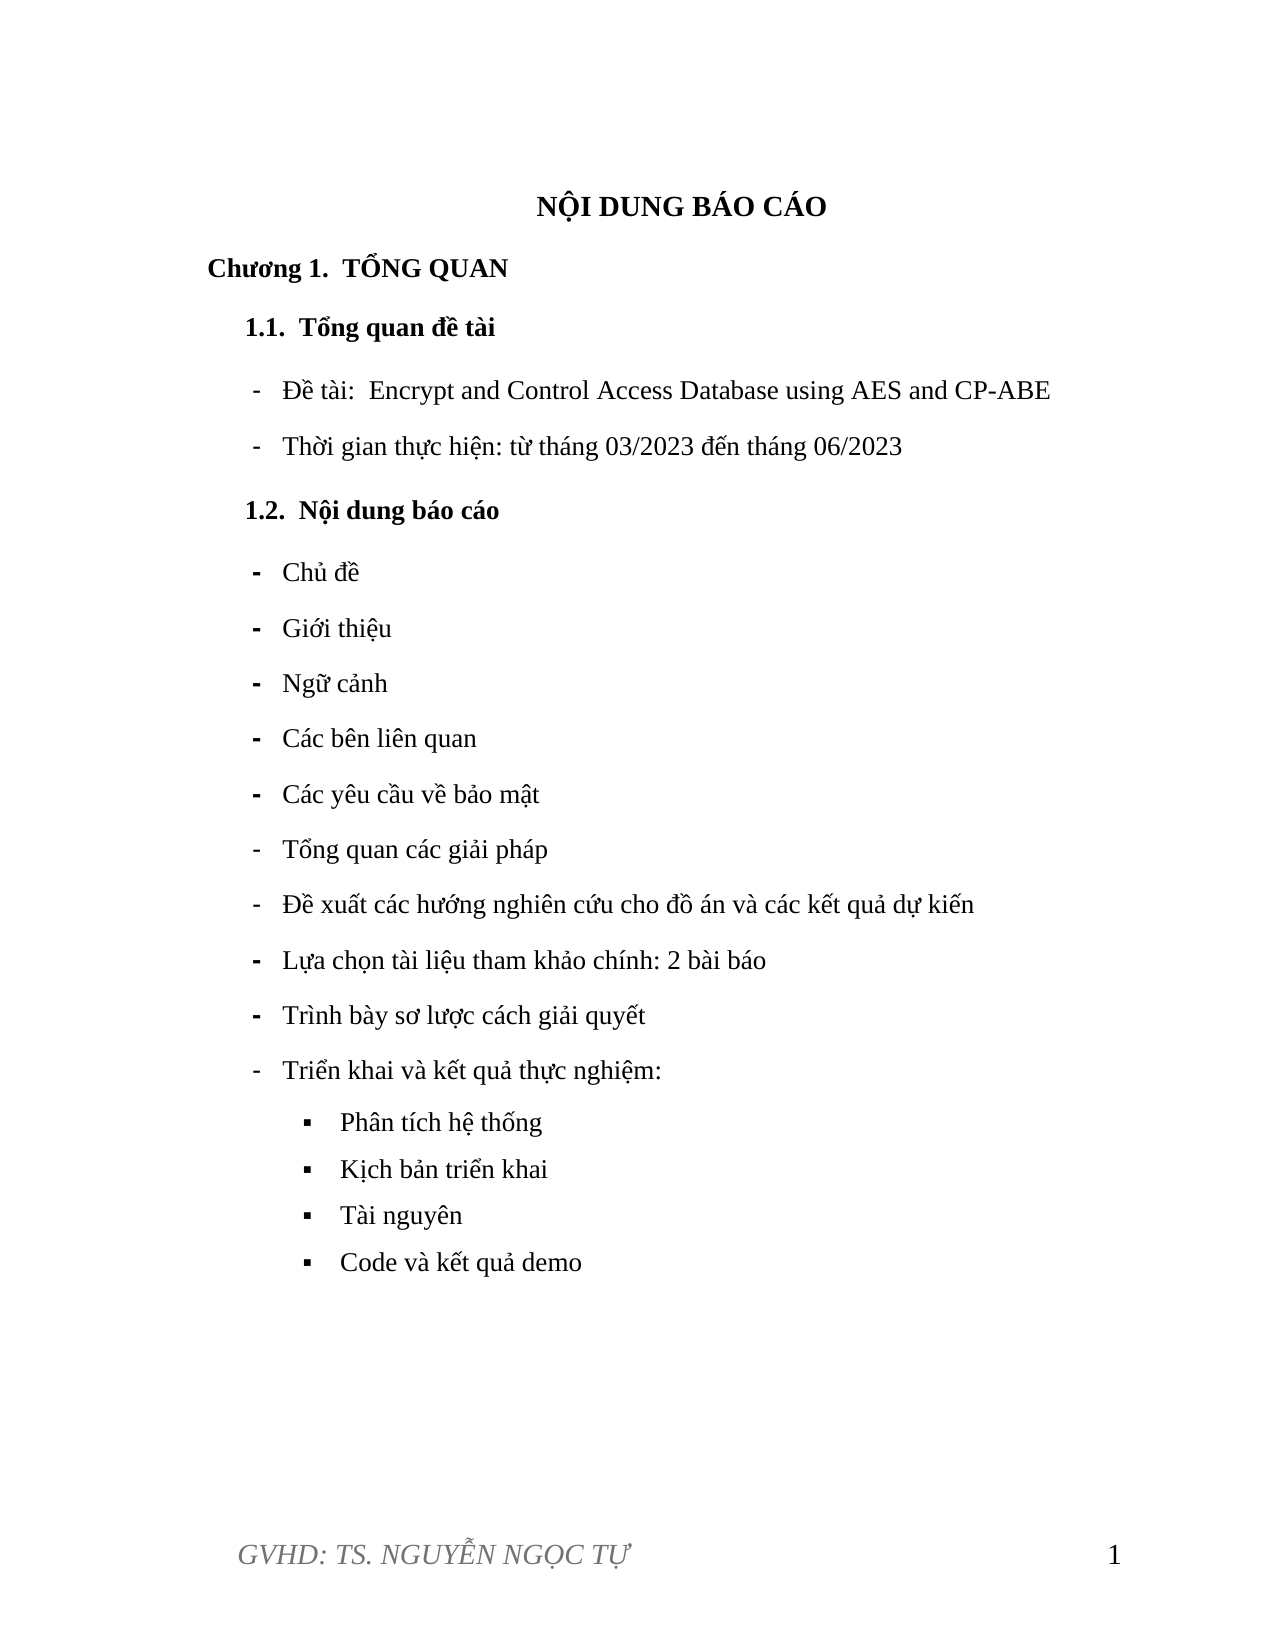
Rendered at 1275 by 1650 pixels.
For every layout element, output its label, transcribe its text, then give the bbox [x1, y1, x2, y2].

text Các bên liên quan [252, 719, 1156, 756]
text Thời gian thực hiện: từ tháng 03/2023 đến tháng 06/2023 [252, 426, 1156, 463]
text Đề xuất các hướng nghiên cứu cho đồ án và các kết quả dự kiến [252, 885, 1156, 922]
text Giới thiệu [252, 608, 1156, 645]
text Triển khai và kết quả thực nghiệm: [252, 1051, 1156, 1088]
text Trình bày sơ lược cách giải quyết [252, 995, 1156, 1032]
text Lựa chọn tài liệu tham khảo chính: 2 bài báo [252, 940, 1156, 977]
text Tổng quan các giải pháp [252, 829, 1156, 866]
text Chủ đề [252, 553, 1156, 590]
subtitle TỔNG QUAN [207, 252, 1156, 283]
text Các yêu cầu về bảo mật [252, 774, 1156, 811]
list Tài nguyên [302, 1199, 1156, 1231]
list Phân tích hệ thống [302, 1106, 1156, 1137]
text Đề tài: Encrypt and Control Access Database using AES and CP-ABE [252, 371, 1156, 407]
text NỘI DUNG BÁO CÁO [207, 189, 1156, 223]
subtitle Tổng quan đề tài [244, 311, 1156, 343]
list Code và kết quả demo [302, 1246, 1156, 1277]
list Kịch bản triển khai [302, 1153, 1156, 1184]
text Ngữ cảnh [252, 663, 1156, 700]
subtitle Nội dung báo cáo [244, 494, 1156, 525]
